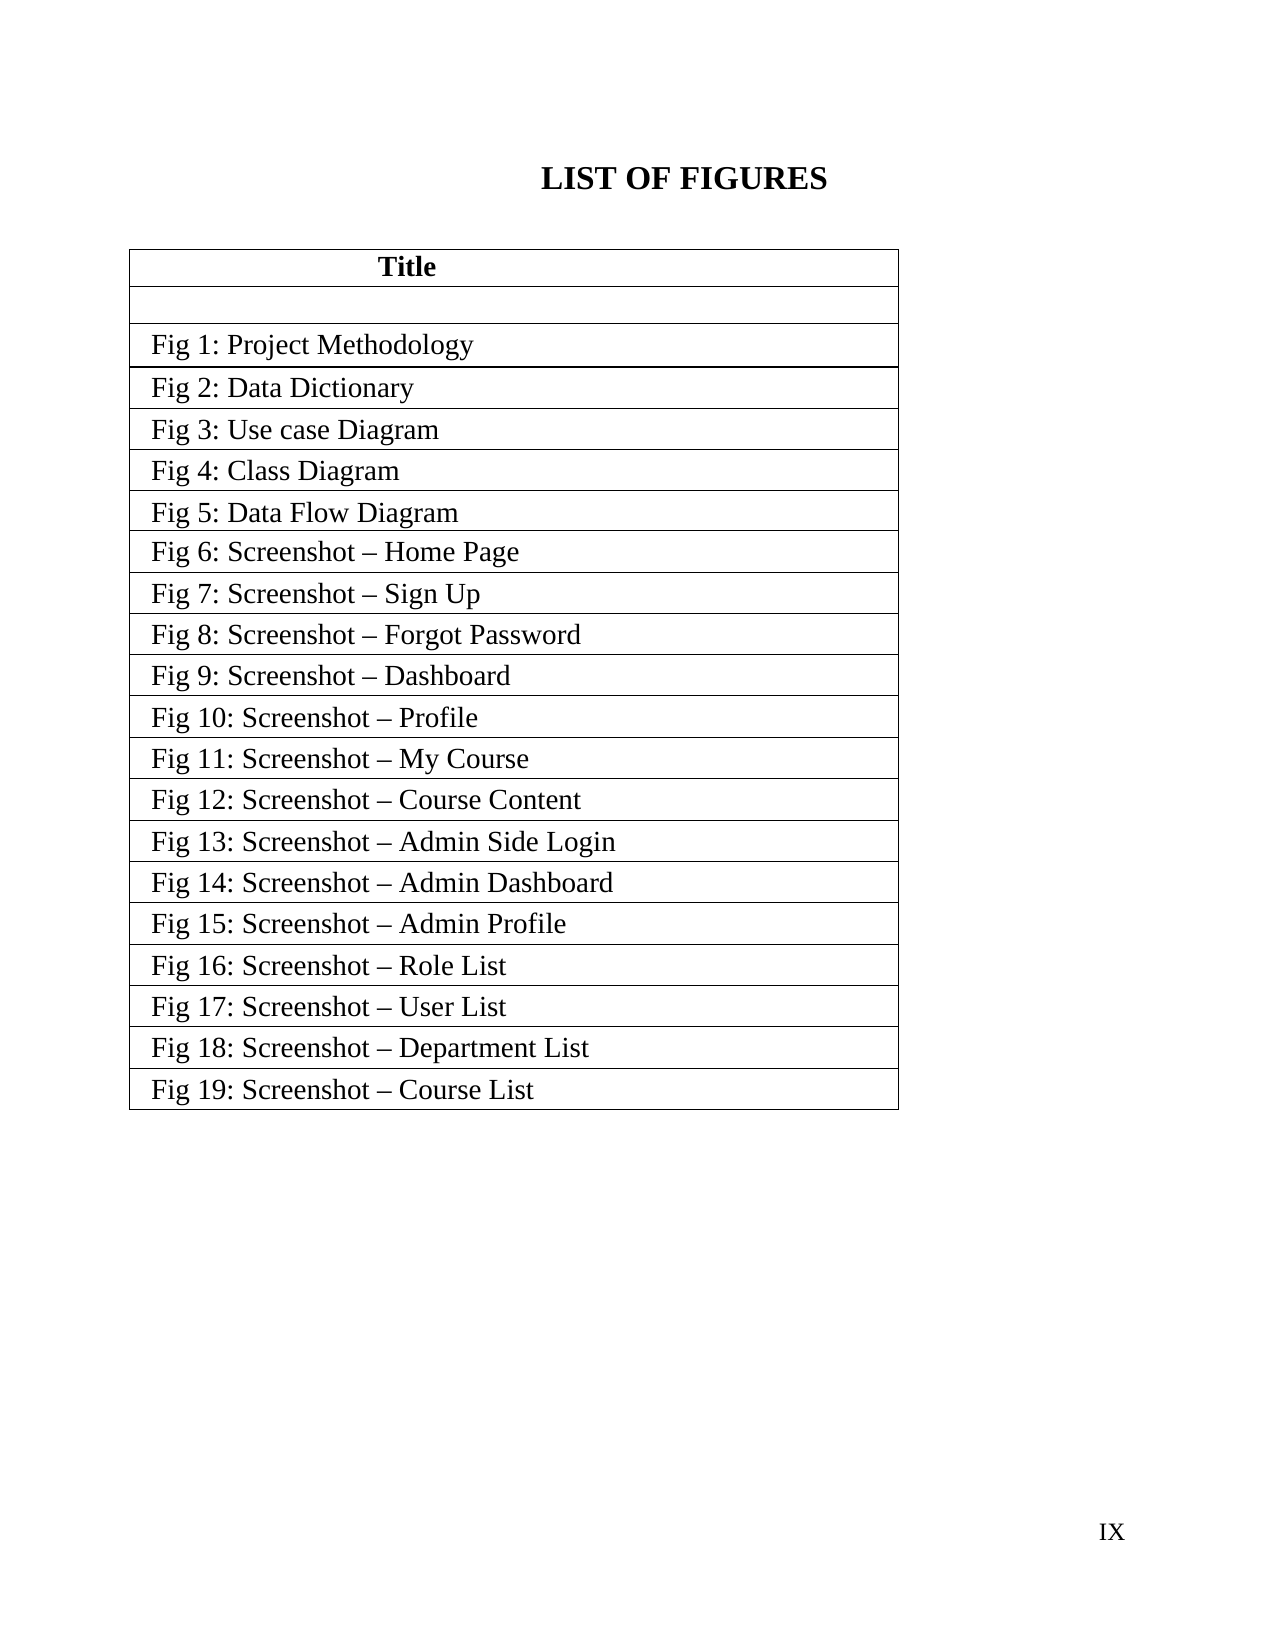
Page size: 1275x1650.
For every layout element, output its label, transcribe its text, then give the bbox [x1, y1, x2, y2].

table_cell Fig 8: Screenshot – Forgot Password [130, 614, 898, 654]
table_cell Fig 16: Screenshot – Role List [130, 945, 898, 985]
table_cell Fig 11: Screenshot – My Course [130, 738, 898, 778]
table_cell Fig 15: Screenshot – Admin Profile [130, 903, 898, 943]
table_cell Fig 17: Screenshot – User List [130, 986, 898, 1026]
table_cell Fig 2: Data Dictionary [130, 368, 898, 408]
table_cell Fig 9: Screenshot – Dashboard [130, 655, 898, 695]
table_cell Fig 4: Class Diagram [130, 450, 898, 490]
subtitle LIST OF FIGURES [194, 158, 1100, 197]
table_cell [130, 287, 898, 323]
table_cell Fig 1: Project Methodology [130, 324, 898, 366]
table_header Title [130, 250, 898, 286]
table_cell Fig 3: Use case Diagram [130, 409, 898, 449]
table_cell Fig 6: Screenshot – Home Page [130, 531, 898, 572]
table_cell Fig 13: Screenshot – Admin Side Login [130, 821, 898, 861]
table_cell Fig 5: Data Flow Diagram [130, 491, 898, 530]
table_cell Fig 10: Screenshot – Profile [130, 696, 898, 737]
table_cell Fig 12: Screenshot – Course Content [130, 779, 898, 819]
table_cell Fig 14: Screenshot – Admin Dashboard [130, 862, 898, 902]
table_cell Fig 18: Screenshot – Department List [130, 1027, 898, 1067]
table_cell Fig 19: Screenshot – Course List [130, 1069, 898, 1109]
table_cell Fig 7: Screenshot – Sign Up [130, 573, 898, 613]
